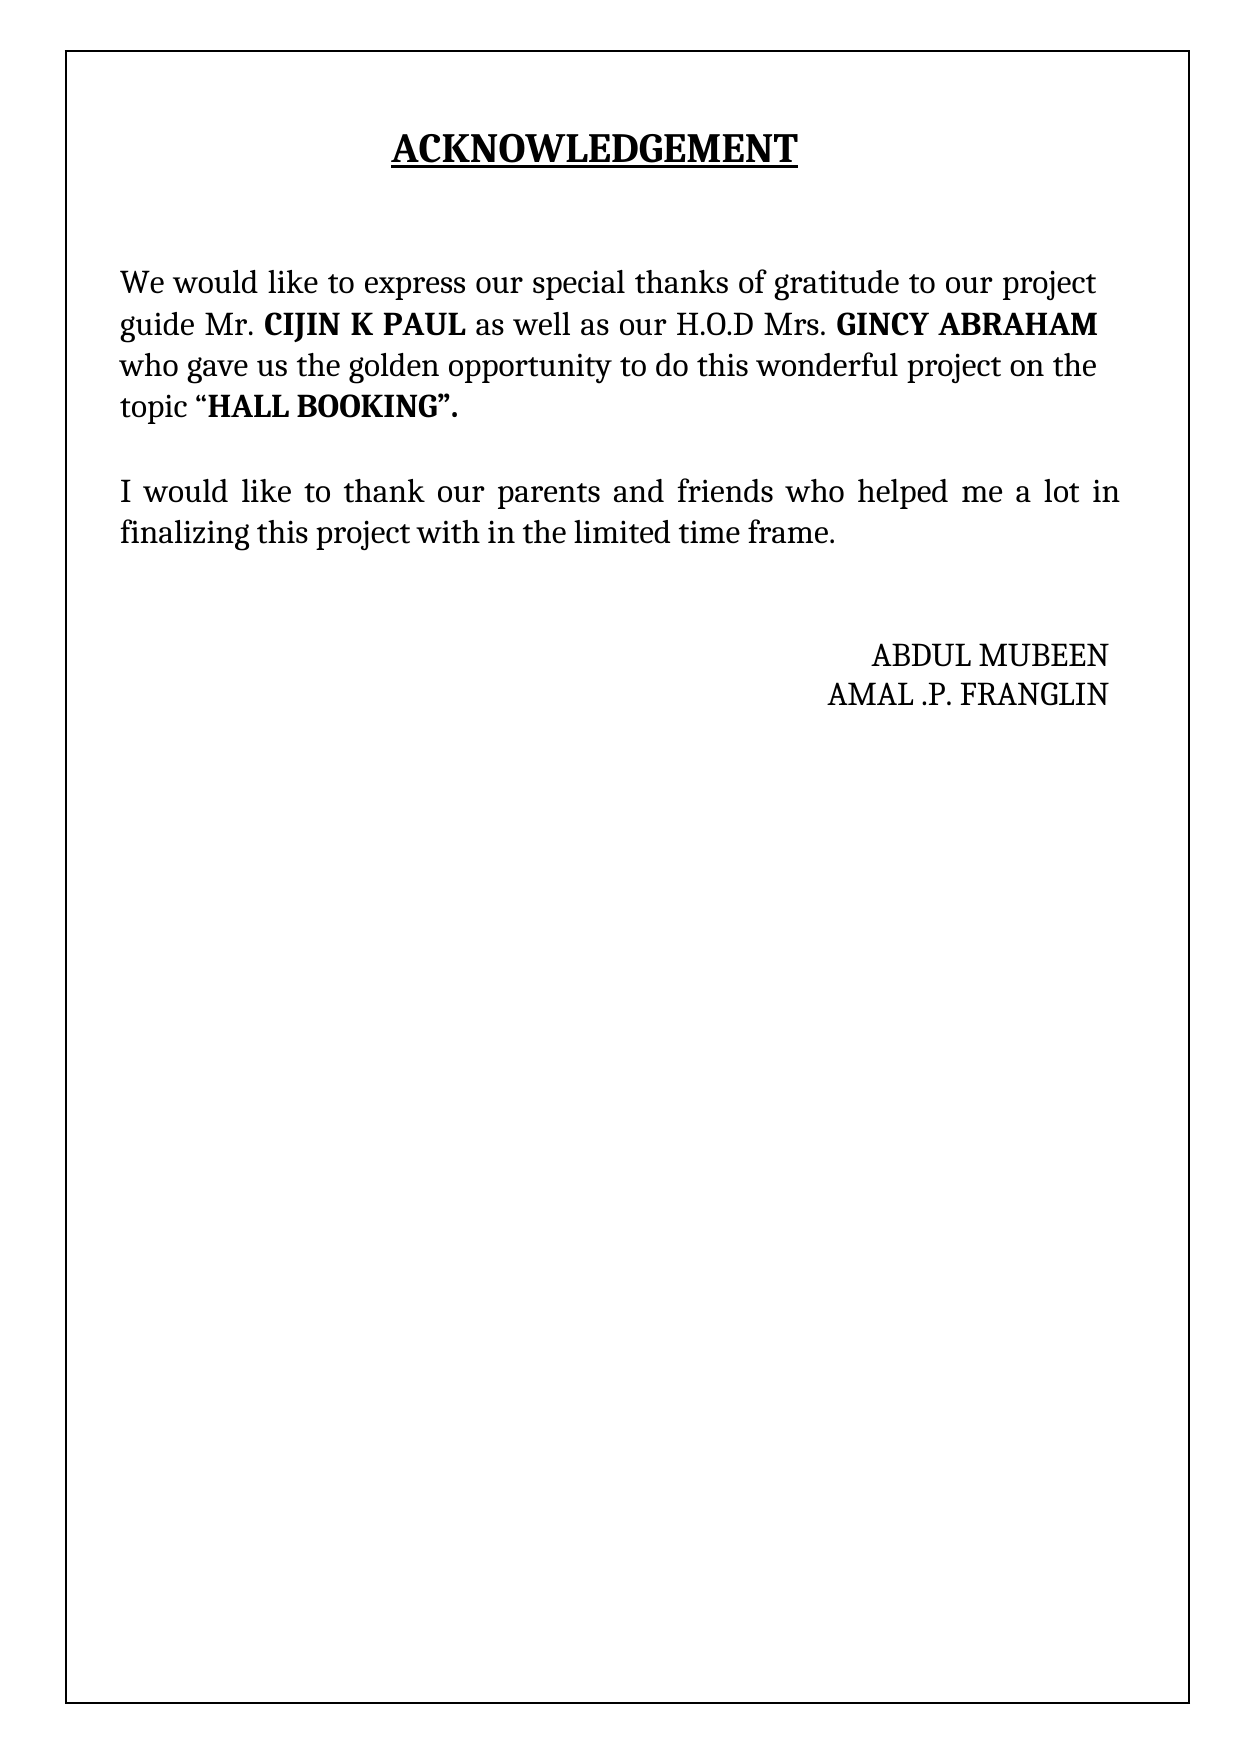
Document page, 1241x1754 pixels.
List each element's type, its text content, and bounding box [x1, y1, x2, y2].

text AMAL .P. FRANGLIN [120, 675, 1109, 713]
text We would like to express our special thanks of gratitude to our project guide Mr. CIJIN K PAUL as well as our H.O.D Mrs. GINCY ABRAHAM who gave us the golden opportunity to do this wonderful project on the topic “HALL BOOKING”. [120, 264, 1098, 426]
text I would like to thank our parents and friends who helped me a lot in finalizing this project with in the limited time frame. [120, 472, 1122, 552]
text ACKNOWLEDGEMENT [195, 124, 994, 172]
text ABDUL MUBEEN [120, 637, 1109, 675]
